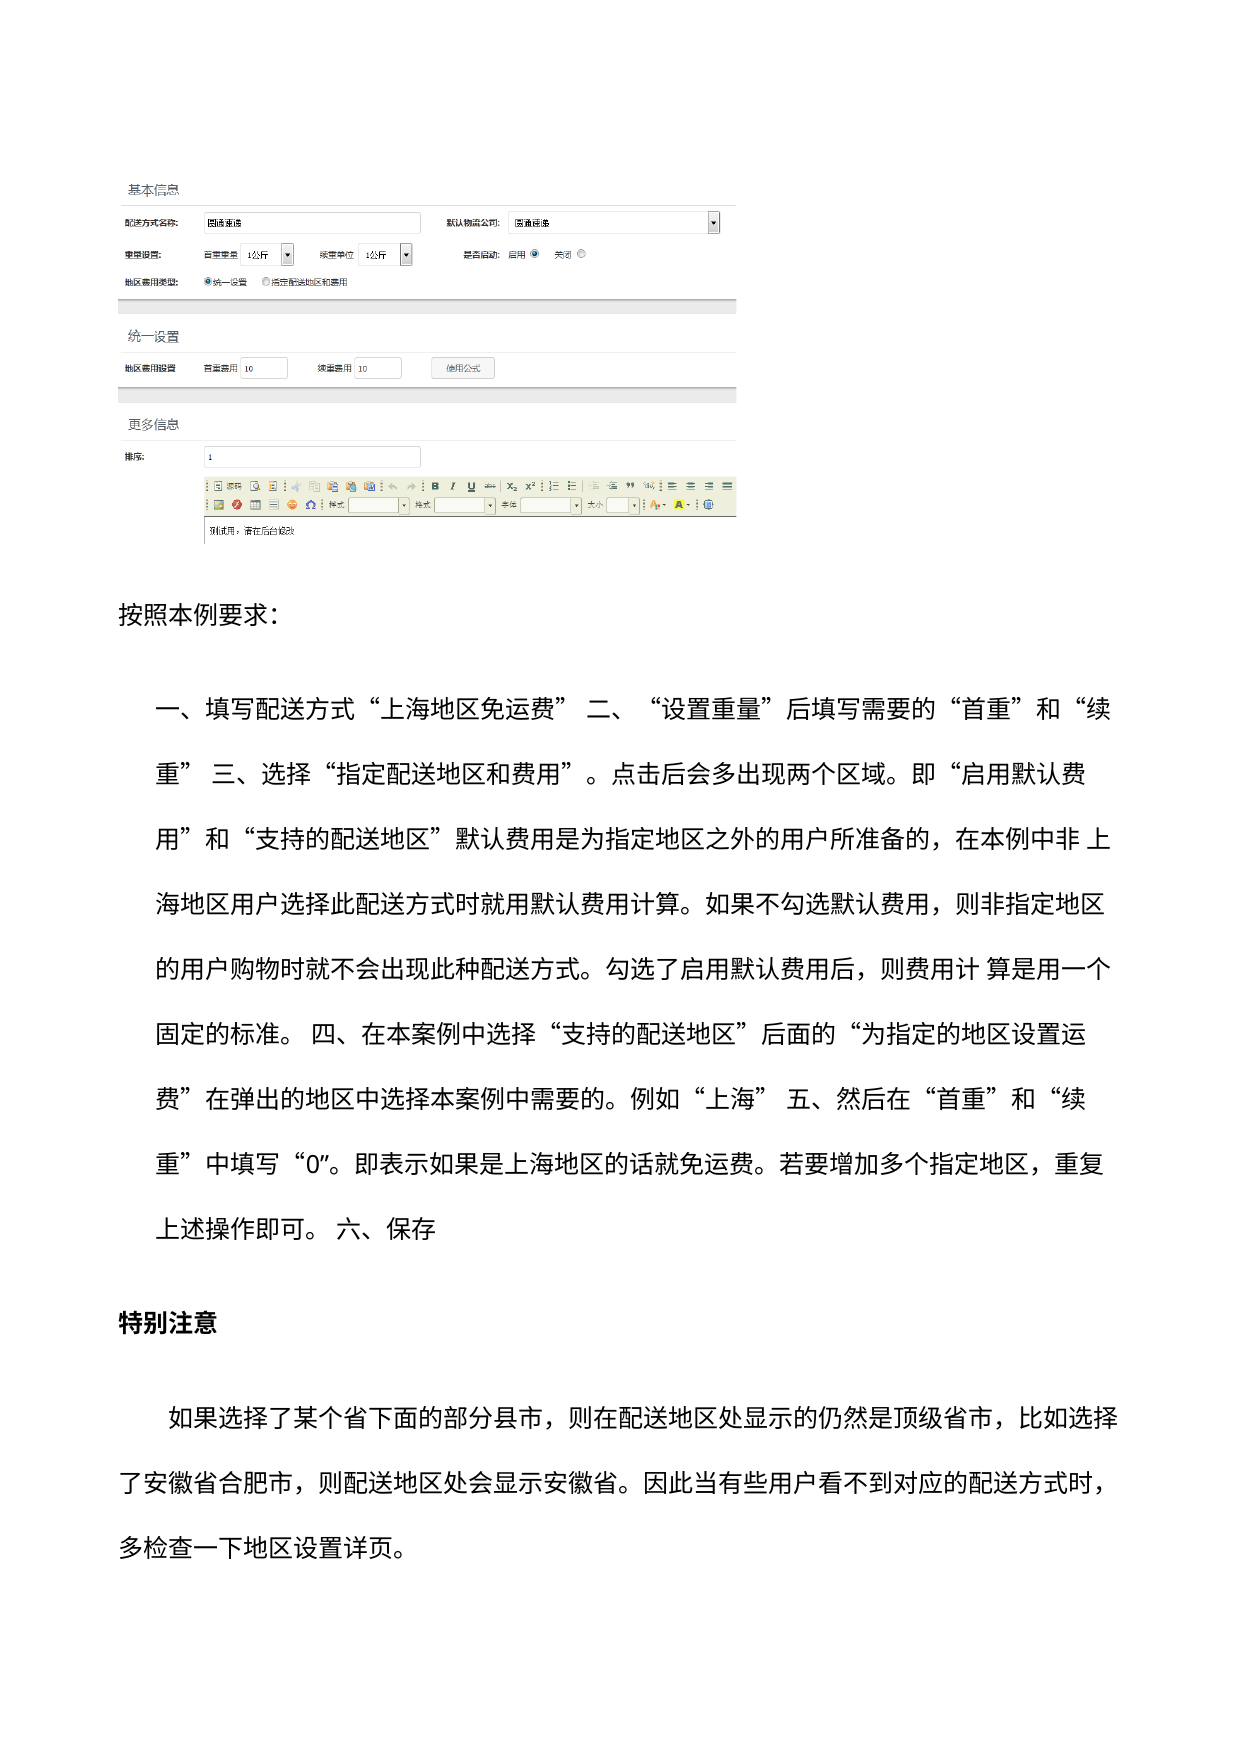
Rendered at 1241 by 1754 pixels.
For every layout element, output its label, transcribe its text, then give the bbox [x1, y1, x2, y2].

text 一、填写配送方式“上海地区免运费” 二、“设置重量”后填写需要的“首重”和“续重” 三、选择“指定配送地区和费用”。点击后会多出现两个区域。即“启用默认费用”和“支持的配送地区”默认费用是为指定地区之外的用户所准备的，在本例中非 上海地区用户选择此配送方式时就用默认费用计算。如果不勾选默认费用，则非指定地区的用户购物时就不会出现此种配送方式。勾选了启用默认费用后，则费用计 算是用一个固定的标准。 四、在本案例中选择“支持的配送地区”后面的“为指定的地区设置运费”在弹出的地区中选择本案例中需要的。例如“上海” 五、然后在“首重”和“续重”中填写“0”。即表示如果是上海地区的话就免运费。若要增加多个指定地区，重复上述操作即可。 六、保存 [156, 675, 1122, 1260]
text 按照本例要求： [118, 581, 1122, 646]
picture [118, 170, 737, 544]
text 特别注意 [118, 1289, 1122, 1354]
text 如果选择了某个省下面的部分县市，则在配送地区处显示的仍然是顶级省市，比如选择了安徽省合肥市，则配送地区处会显示安徽省。因此当有些用户看不到对应的配送方式时，多检查一下地区设置详页。 [118, 1384, 1122, 1579]
